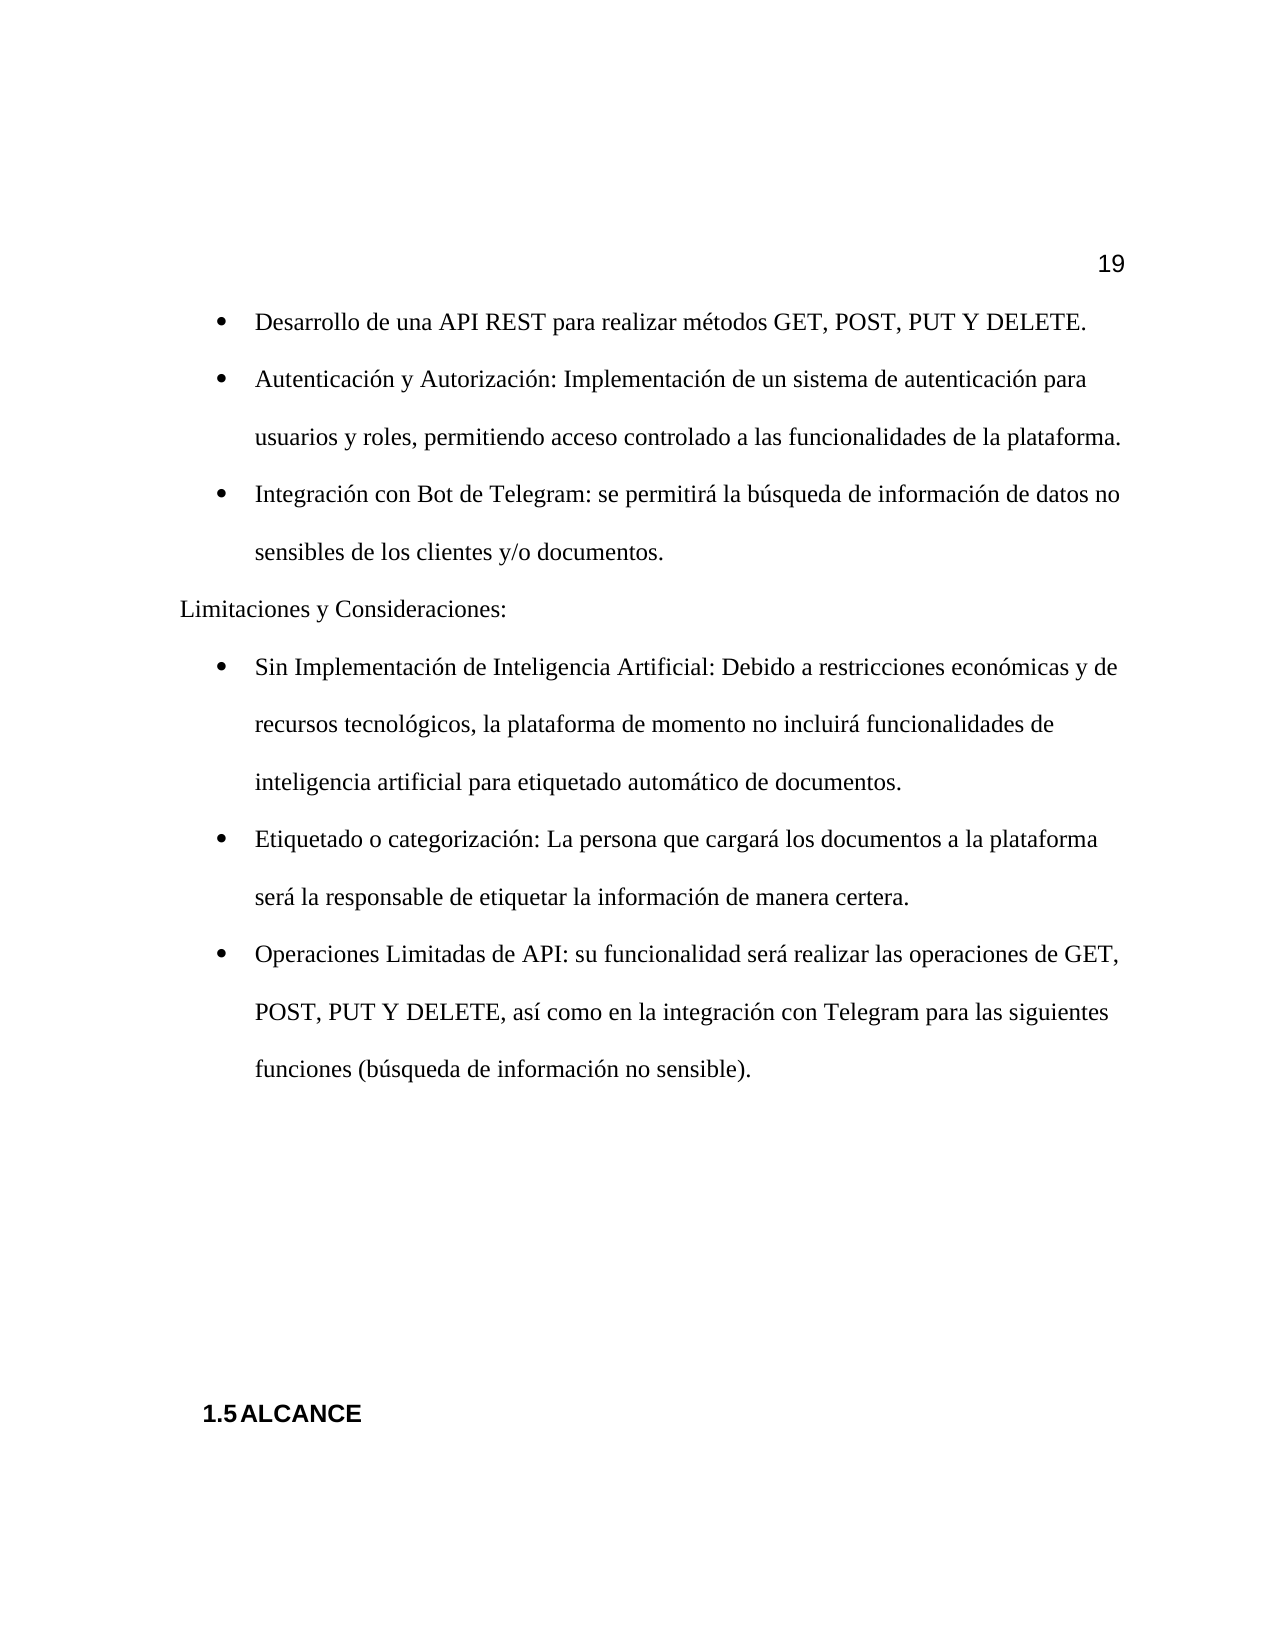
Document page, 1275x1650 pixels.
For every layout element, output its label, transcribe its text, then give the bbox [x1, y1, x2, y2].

list Etiquetado o categorización: La persona que cargará los documentos a la plataforma será la responsable de etiquetar la información de manera certera. [217, 824, 1125, 911]
list Integración con Bot de Telegram: se permitirá la búsqueda de información de datos no sensibles de los clientes y/o documentos. [217, 479, 1125, 566]
list Autenticación y Autorización: Implementación de un sistema de autenticación para usuarios y roles, permitiendo acceso controlado a las funcionalidades de la plataforma. [217, 364, 1125, 451]
list Desarrollo de una API REST para realizar métodos GET, POST, PUT Y DELETE. [217, 307, 1125, 336]
text Limitaciones y Consideraciones: [150, 594, 1125, 623]
list Operaciones Limitadas de API: su funcionalidad será realizar las operaciones de GET, POST, PUT Y DELETE, así como en la integración con Telegram para las siguientes funciones (búsqueda de información no sensible). [217, 939, 1125, 1083]
list Sin Implementación de Inteligencia Artificial: Debido a restricciones económicas y de recursos tecnológicos, la plataforma de momento no incluirá funcionalidades de inteligencia artificial para etiquetado automático de documentos. [217, 652, 1125, 796]
subtitle ALCANCE [202, 1399, 1125, 1428]
